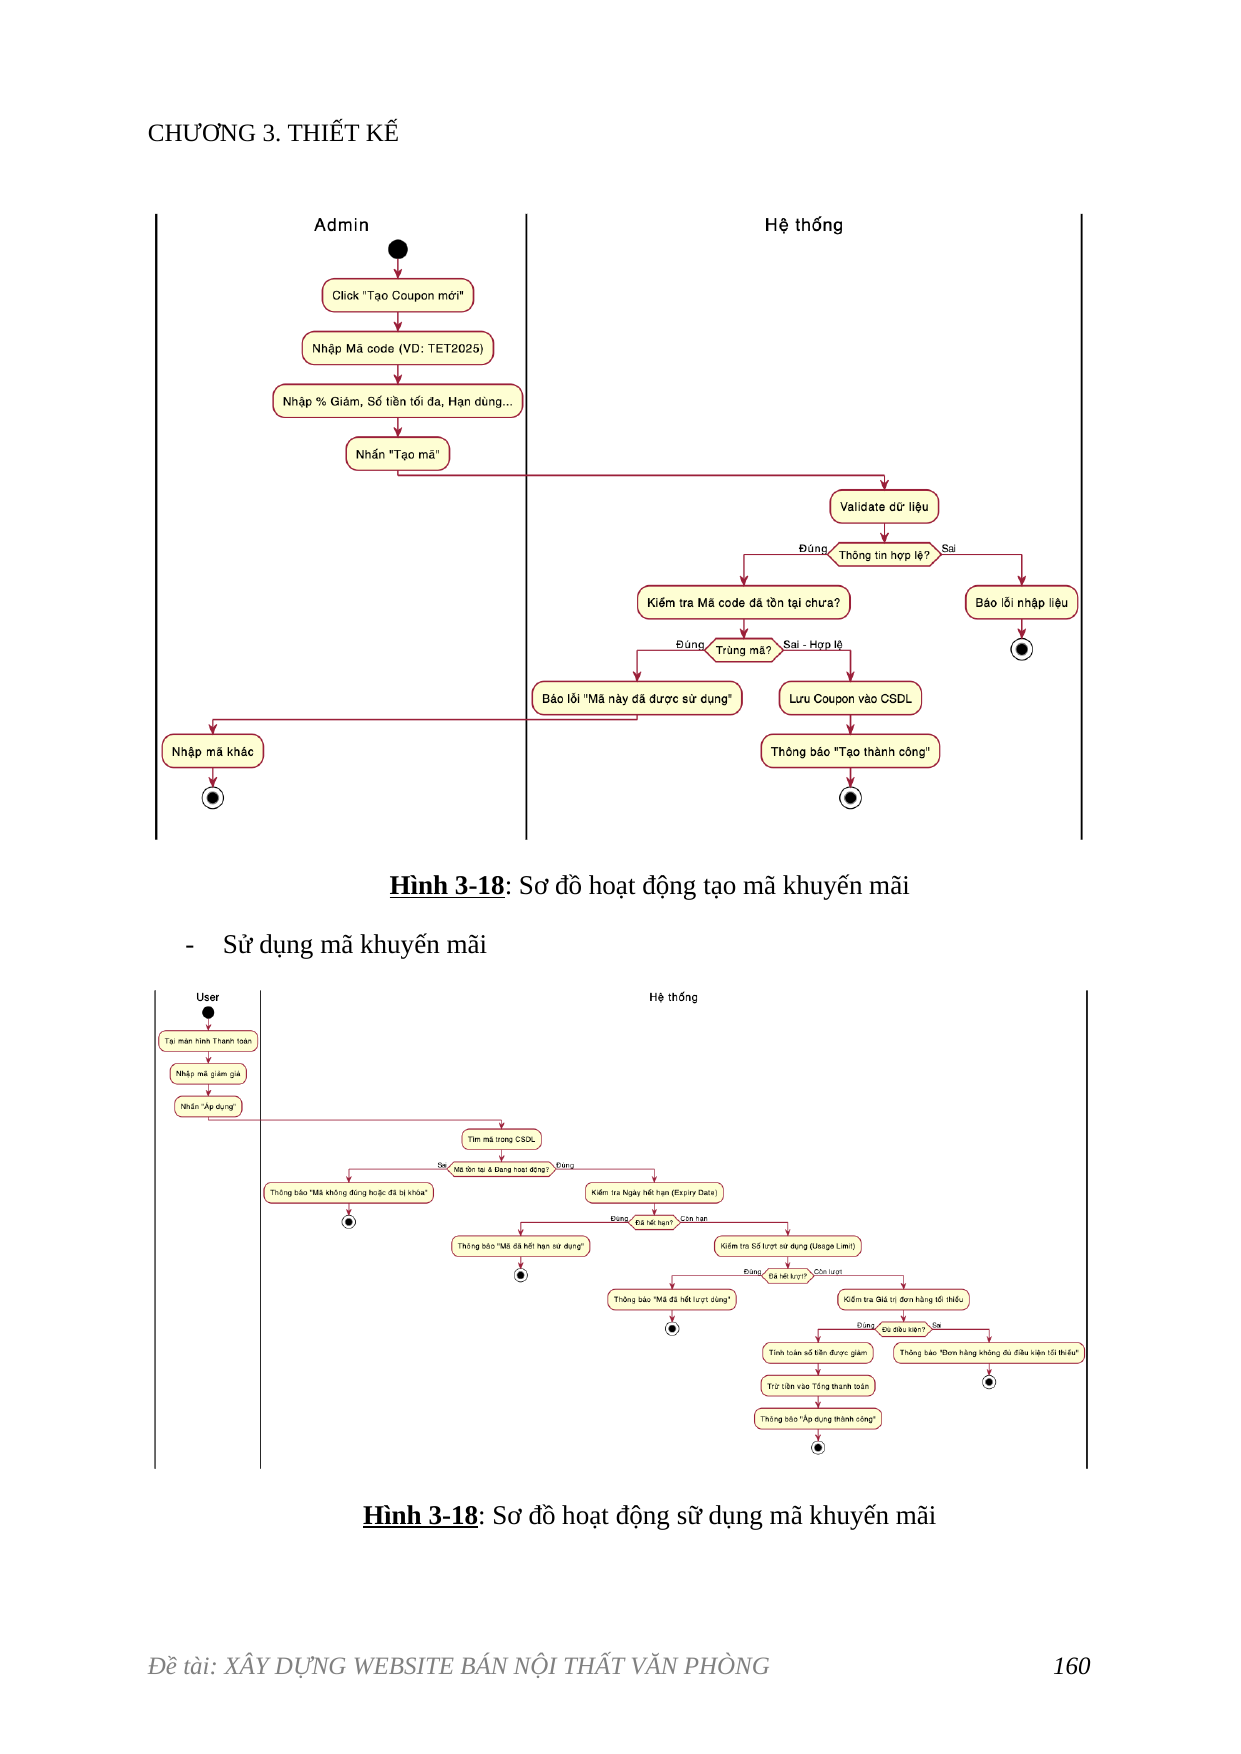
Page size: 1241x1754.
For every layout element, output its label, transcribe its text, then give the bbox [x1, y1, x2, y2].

text Hình 3-18: Sơ đồ hoạt động sữ dụng mã khuyến mãi [148, 1499, 1092, 1530]
picture [147, 206, 1093, 842]
list Sử dụng mã khuyến mãi [185, 929, 1092, 960]
picture [147, 987, 1093, 1471]
text Hình 3-18: Sơ đồ hoạt động tạo mã khuyến mãi [148, 869, 1092, 901]
